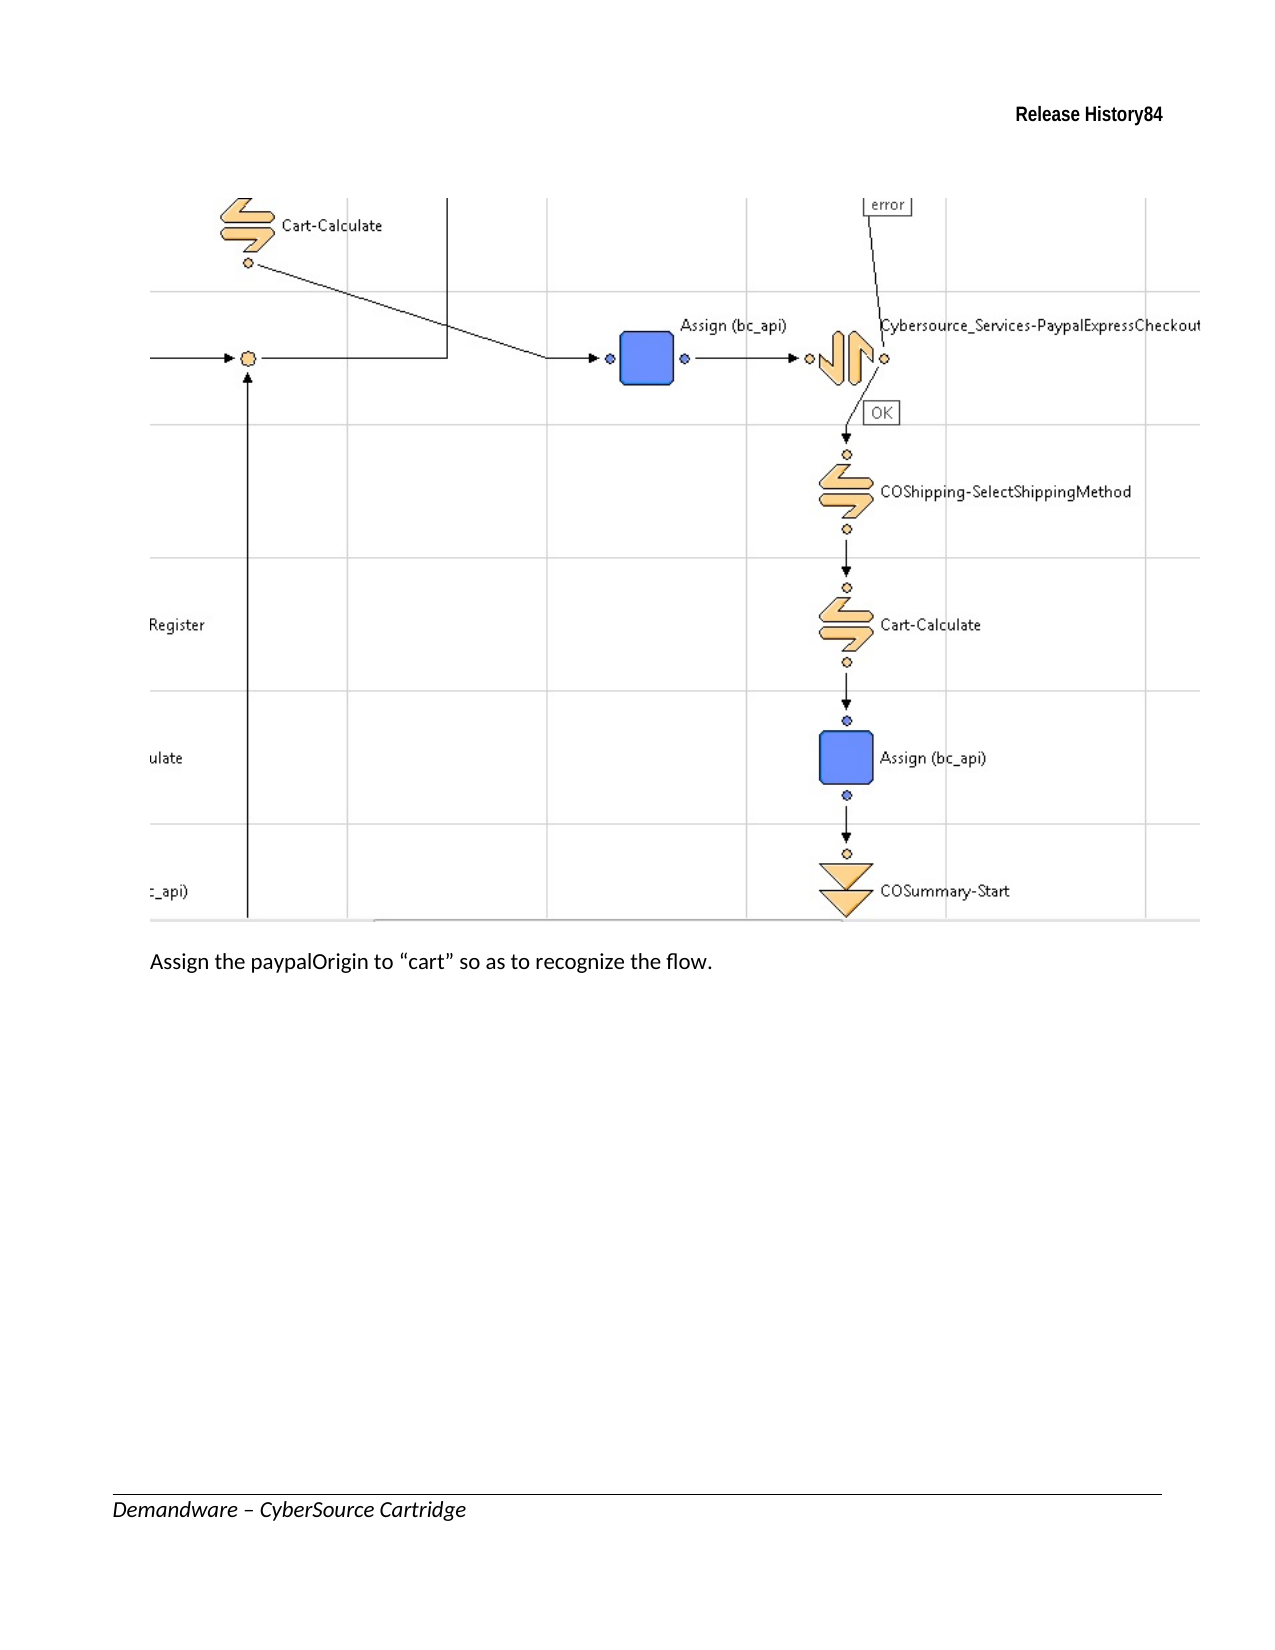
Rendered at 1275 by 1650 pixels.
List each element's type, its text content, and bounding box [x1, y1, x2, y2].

picture [150, 198, 1200, 922]
text Assign the paypalOrigin to “cart” so as to recognize the flow. [150, 947, 1162, 975]
